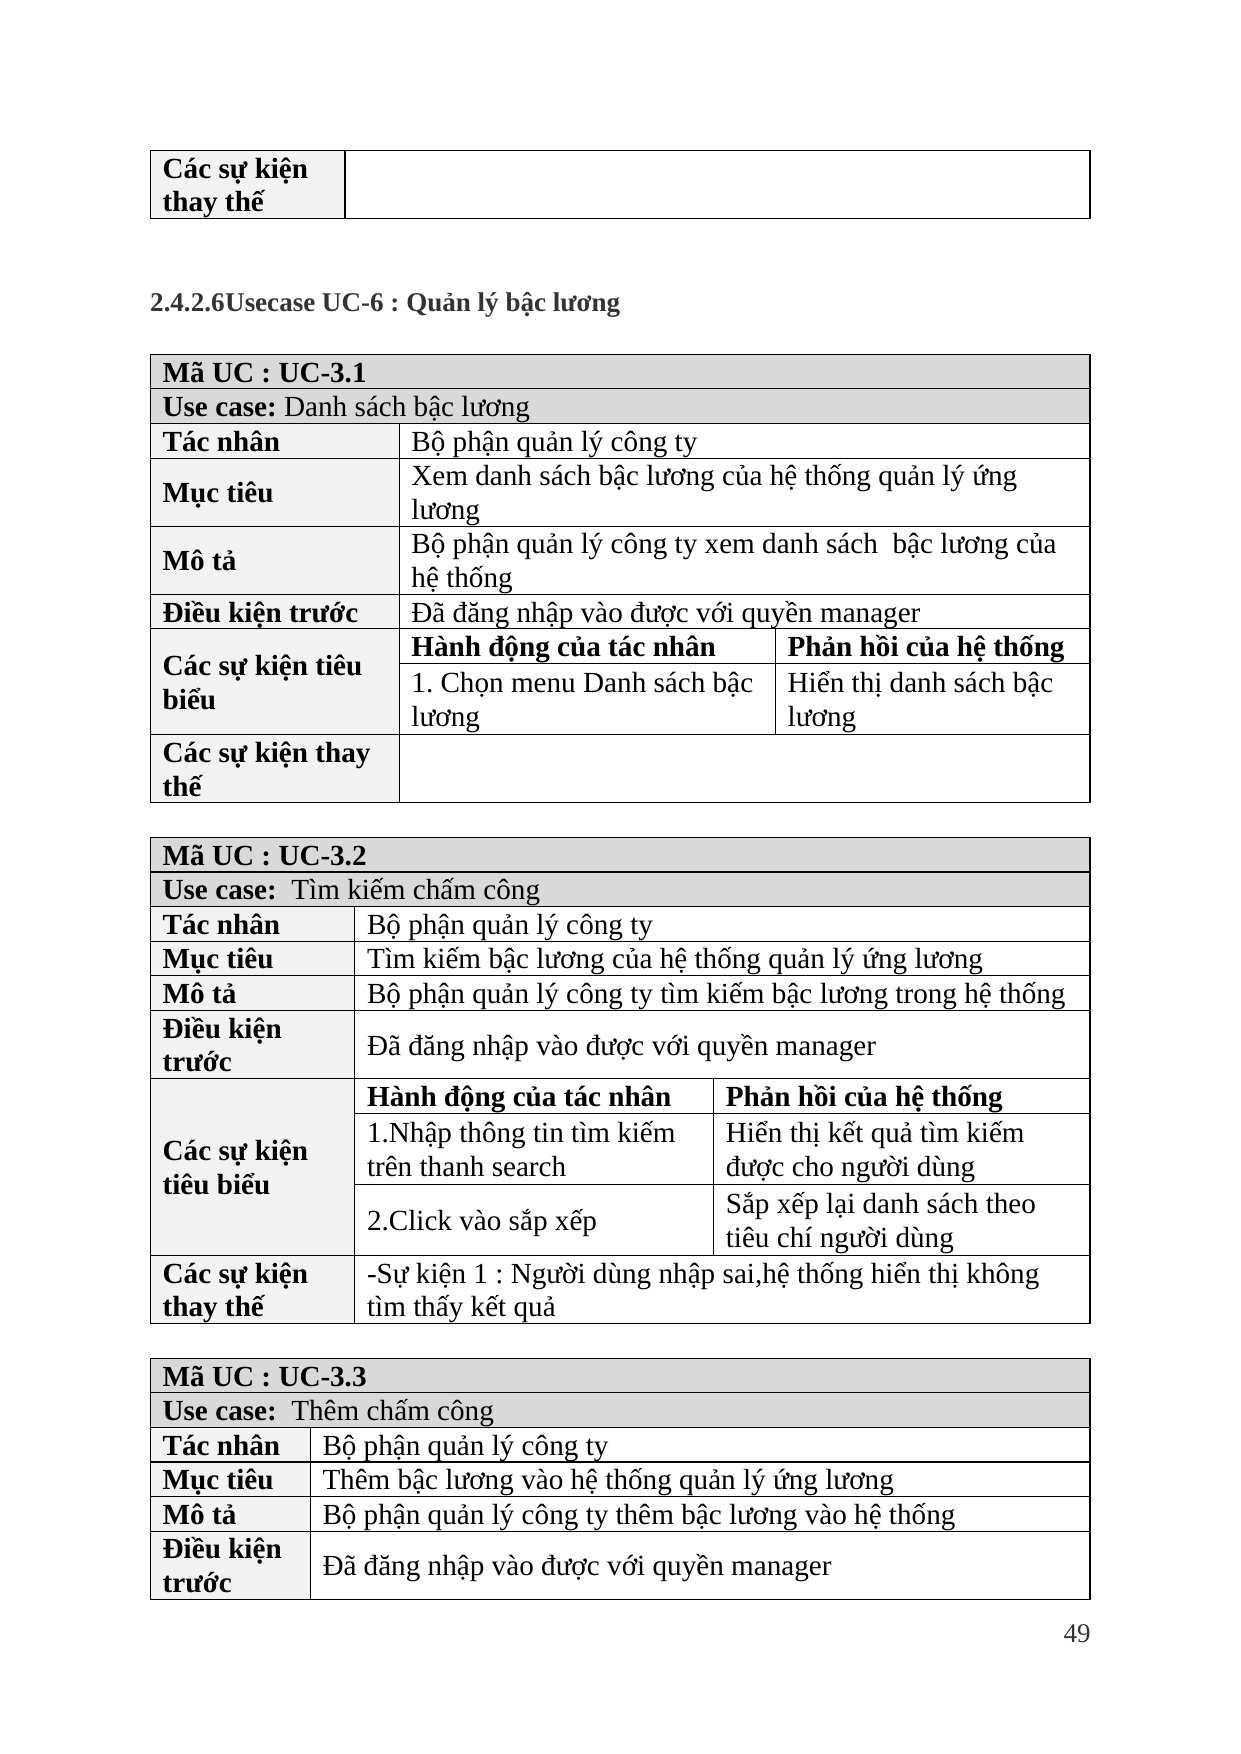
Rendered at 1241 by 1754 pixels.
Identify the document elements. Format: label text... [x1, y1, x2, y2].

table_cell Các sự kiện thay thế [151, 151, 344, 218]
table_cell Bộ phận quản lý công ty [400, 424, 1089, 457]
table_header Mã UC : UC-3.2 [151, 838, 1089, 871]
table_cell Điều kiện trước [151, 1011, 354, 1078]
table_cell Bộ phận quản lý công ty tìm kiếm bậc lương trong hệ thống [355, 976, 1089, 1010]
table_cell -Sự kiện 1 : Người dùng nhập sai,hệ thống hiển thị không tìm thấy kết quả [355, 1256, 1089, 1323]
table_cell Phản hồi của hệ thống [776, 629, 1089, 663]
table_cell Các sự kiện tiêu biểu [151, 629, 399, 734]
table_cell Mô tả [151, 527, 399, 594]
table_cell Bộ phận quản lý công ty [355, 907, 1089, 941]
table_cell Mô tả [151, 1497, 310, 1531]
table_cell Phản hồi của hệ thống [714, 1079, 1089, 1112]
table_cell Mục tiêu [151, 1463, 310, 1496]
table_cell Use case: Danh sách bậc lương [151, 389, 1089, 423]
table_cell Sắp xếp lại danh sách theo tiêu chí người dùng [714, 1185, 1089, 1255]
table_cell Mục tiêu [151, 942, 354, 975]
table_cell Tìm kiếm bậc lương của hệ thống quản lý ứng lương [355, 942, 1089, 975]
table_cell Tác nhân [151, 424, 399, 457]
table_cell Bộ phận quản lý công ty xem danh sách bậc lương của hệ thống [400, 527, 1089, 594]
table_cell Use case: Tìm kiếm chấm công [151, 873, 1089, 906]
subtitle Usecase UC-6 : Quản lý bậc lương [150, 286, 1090, 317]
table_cell Tác nhân [151, 907, 354, 941]
table_cell Xem danh sách bậc lương của hệ thống quản lý ứng lương [400, 459, 1089, 526]
table_cell Mô tả [151, 976, 354, 1010]
table_cell 1.Nhập thông tin tìm kiếm trên thanh search [355, 1114, 713, 1184]
table_cell Các sự kiện thay thế [151, 735, 399, 802]
table_cell Điều kiện trước [151, 595, 399, 628]
table_cell Hành động của tác nhân [355, 1079, 713, 1112]
table_cell Các sự kiện thay thế [151, 1256, 354, 1323]
table_cell Đã đăng nhập vào được với quyền manager [311, 1532, 1089, 1599]
table_cell Hiển thị danh sách bậc lương [776, 664, 1089, 734]
table_cell Mục tiêu [151, 459, 399, 526]
table_cell [346, 151, 1089, 218]
table_cell Hành động của tác nhân [400, 629, 775, 663]
table_header Mã UC : UC-3.3 [151, 1359, 1089, 1392]
table_cell 1. Chọn menu Danh sách bậc lương [400, 664, 775, 734]
table_cell Các sự kiện tiêu biểu [151, 1079, 354, 1255]
table_cell Use case: Thêm chấm công [151, 1393, 1089, 1427]
table_cell Điều kiện trước [151, 1532, 310, 1599]
table_header Mã UC : UC-3.1 [151, 355, 1089, 388]
table_cell Bộ phận quản lý công ty [311, 1428, 1089, 1461]
table_cell Bộ phận quản lý công ty thêm bậc lương vào hệ thống [311, 1497, 1089, 1531]
table_cell 2.Click vào sắp xếp [355, 1185, 713, 1255]
table_cell [400, 735, 1089, 802]
table_cell Đã đăng nhập vào được với quyền manager [400, 595, 1089, 628]
table_cell Thêm bậc lương vào hệ thống quản lý ứng lương [311, 1463, 1089, 1496]
table_cell Đã đăng nhập vào được với quyền manager [355, 1011, 1089, 1078]
table_cell Tác nhân [151, 1428, 310, 1461]
table_cell Hiển thị kết quả tìm kiếm được cho người dùng [714, 1114, 1089, 1184]
